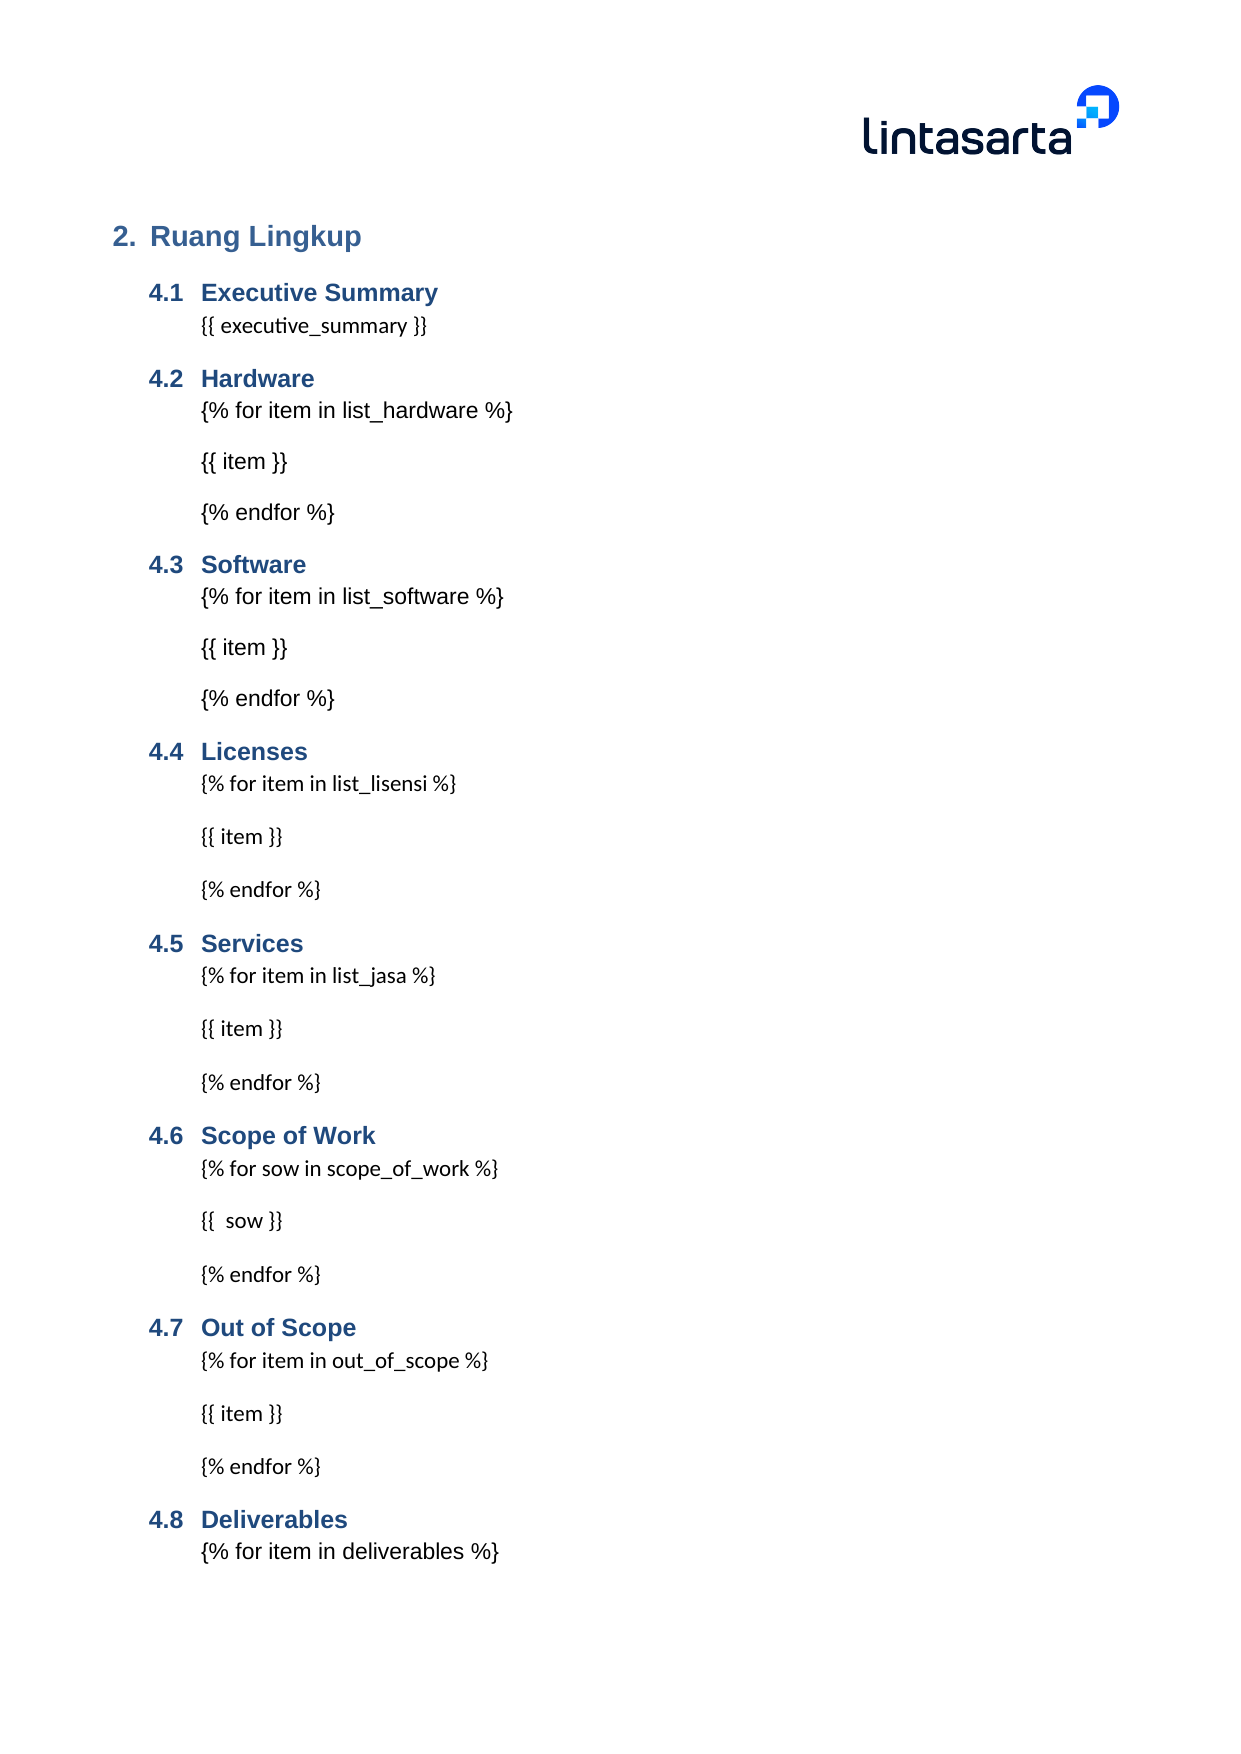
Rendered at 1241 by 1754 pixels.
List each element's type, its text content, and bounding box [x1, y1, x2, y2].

text {{ item }} [201, 448, 1128, 474]
text {% for item in list_software %} [201, 583, 1128, 610]
subtitle Services [148, 928, 1128, 957]
text {{ executive_summary }} [201, 311, 1128, 339]
text {% for item in list_jasa %} [201, 962, 1128, 989]
subtitle Licenses [148, 736, 1128, 765]
text {% endfor %} [201, 1452, 1128, 1480]
text {{ item }} [201, 1399, 1128, 1427]
subtitle Out of Scope [148, 1313, 1128, 1341]
text {% for item in out_of_scope %} [201, 1346, 1128, 1374]
text {% endfor %} [201, 499, 1128, 526]
subtitle Ruang Lingkup [112, 219, 1128, 252]
picture [856, 75, 1129, 169]
text {{ item }} [201, 634, 1128, 661]
subtitle Scope of Work [148, 1121, 1128, 1149]
text {{ sow }} [201, 1207, 1128, 1235]
subtitle Deliverables [148, 1505, 1128, 1533]
text {% endfor %} [201, 685, 1128, 712]
text {{ item }} [201, 822, 1128, 851]
text {% endfor %} [201, 1068, 1128, 1096]
subtitle Hardware [148, 364, 1128, 393]
text {% for item in list_lisensi %} [201, 769, 1128, 797]
subtitle Software [148, 550, 1128, 579]
subtitle Executive Summary [148, 278, 1128, 307]
text {% for sow in scope_of_work %} [201, 1154, 1128, 1182]
text {% for item in deliverables %} [201, 1538, 1128, 1564]
text {% endfor %} [201, 876, 1128, 903]
text {% for item in list_hardware %} [201, 397, 1128, 423]
text {{ item }} [201, 1014, 1128, 1043]
text {% endfor %} [201, 1260, 1128, 1288]
